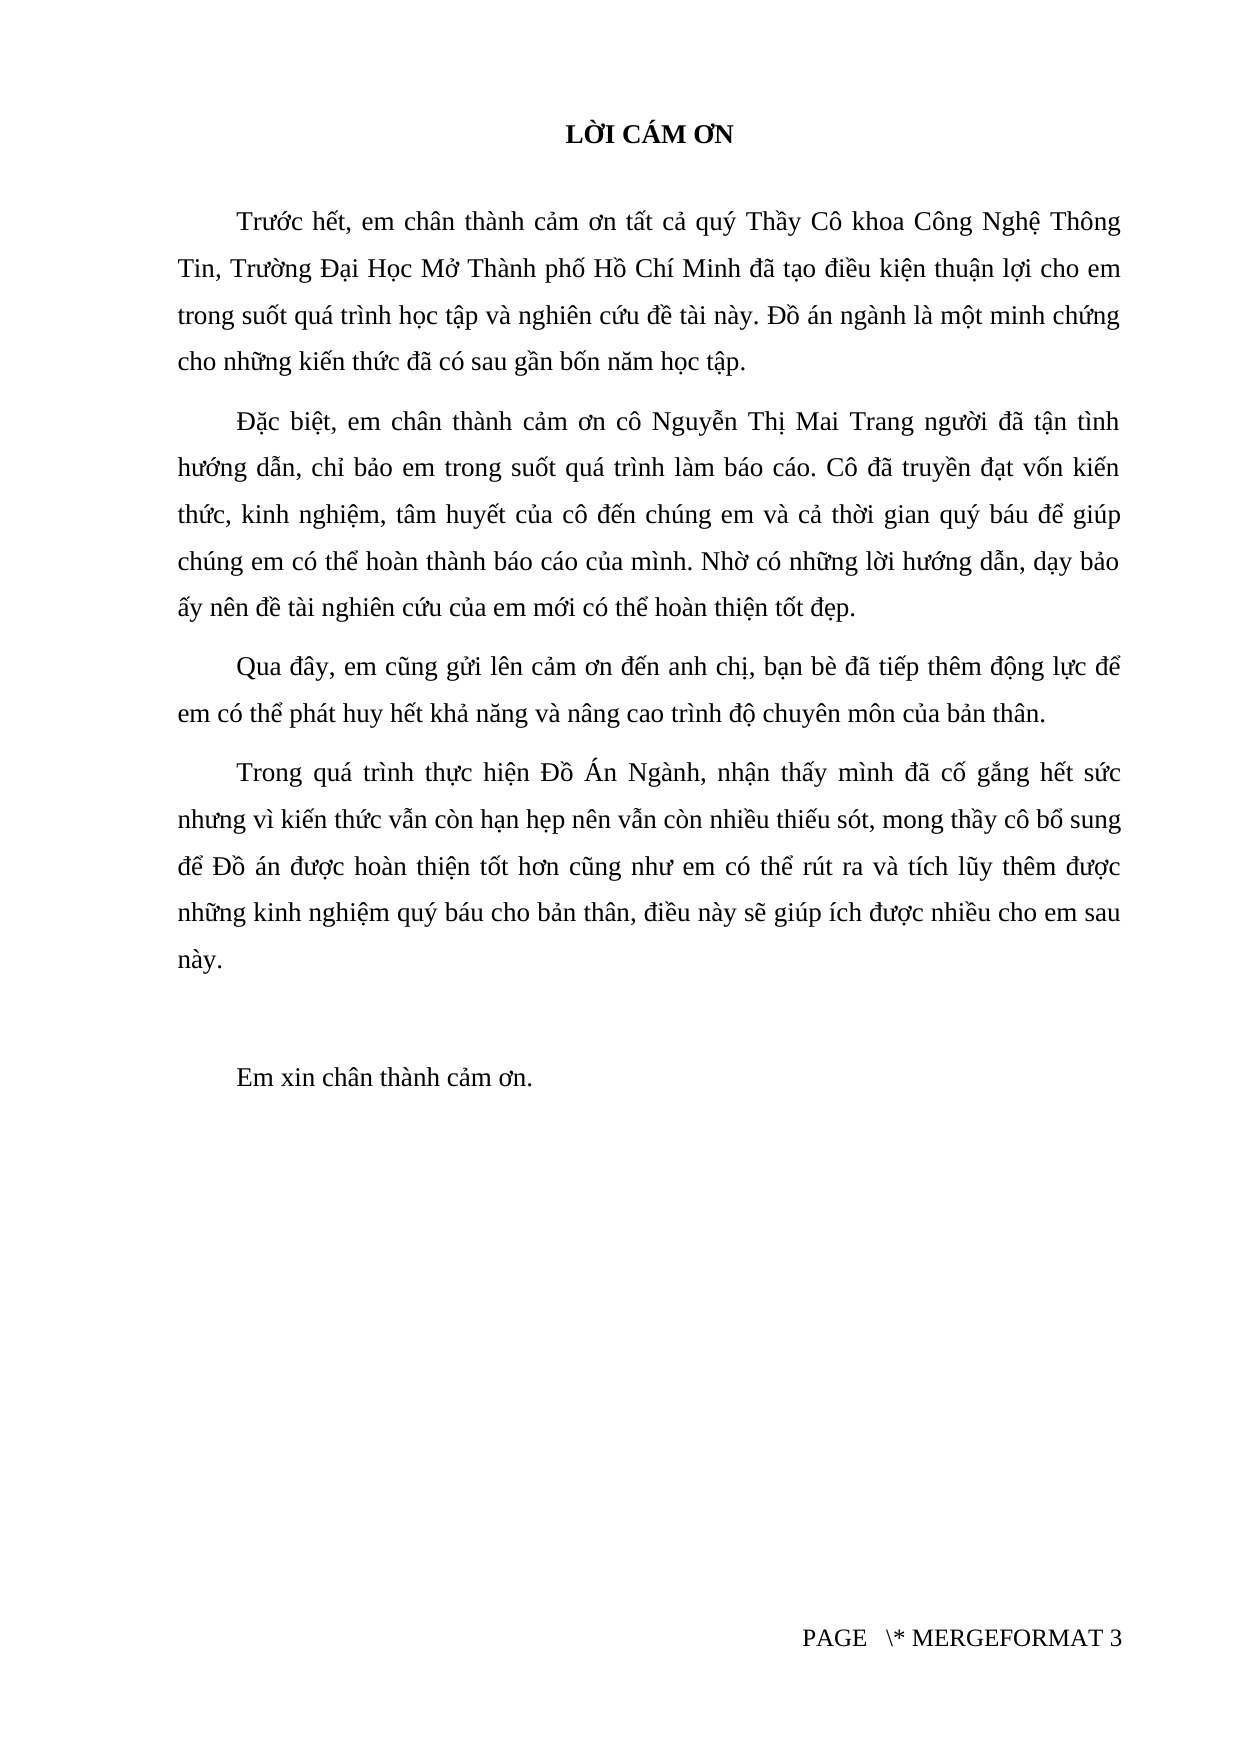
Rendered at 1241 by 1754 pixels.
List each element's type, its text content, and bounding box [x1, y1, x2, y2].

text Trong quá trình thực hiện Đồ Án Ngành, nhận thấy mình đã cố gắng hết sức nhưng vì kiến thức vẫn còn hạn hẹp nên vẫn còn nhiều thiếu sót, mong thầy cô bổ sung để Đồ án được hoàn thiện tốt hơn cũng như em có thể rút ra và tích lũy thêm được những kinh nghiệm quý báu cho bản thân, điều này sẽ giúp ích được nhiều cho em sau này. [177, 756, 1122, 974]
text Đặc biệt, em chân thành cảm ơn cô Nguyễn Thị Mai Trang người đã tận tình hướng dẫn, chỉ bảo em trong suốt quá trình làm báo cáo. Cô đã truyền đạt vốn kiến thức, kinh nghiệm, tâm huyết của cô đến chúng em và cả thời gian quý báu để giúp chúng em có thể hoàn thành báo cáo của mình. Nhờ có những lời hướng dẫn, dạy bảo ấy nên đề tài nghiên cứu của em mới có thể hoàn thiện tốt đẹp. [177, 404, 1122, 622]
text Em xin chân thành cảm ơn. [177, 1061, 1122, 1092]
text LỜI CÁM ƠN [177, 118, 1122, 149]
text Trước hết, em chân thành cảm ơn tất cả quý Thầy Cô khoa Công Nghệ Thông Tin, Trường Đại Học Mở Thành phố Hồ Chí Minh đã tạo điều kiện thuận lợi cho em trong suốt quá trình học tập và nghiên cứu đề tài này. Đồ án ngành là một minh chứng cho những kiến thức đã có sau gần bốn năm học tập. [177, 205, 1122, 377]
text Qua đây, em cũng gửi lên cảm ơn đến anh chị, bạn bè đã tiếp thêm động lực để em có thể phát huy hết khả năng và nâng cao trình độ chuyên môn của bản thân. [177, 650, 1122, 728]
